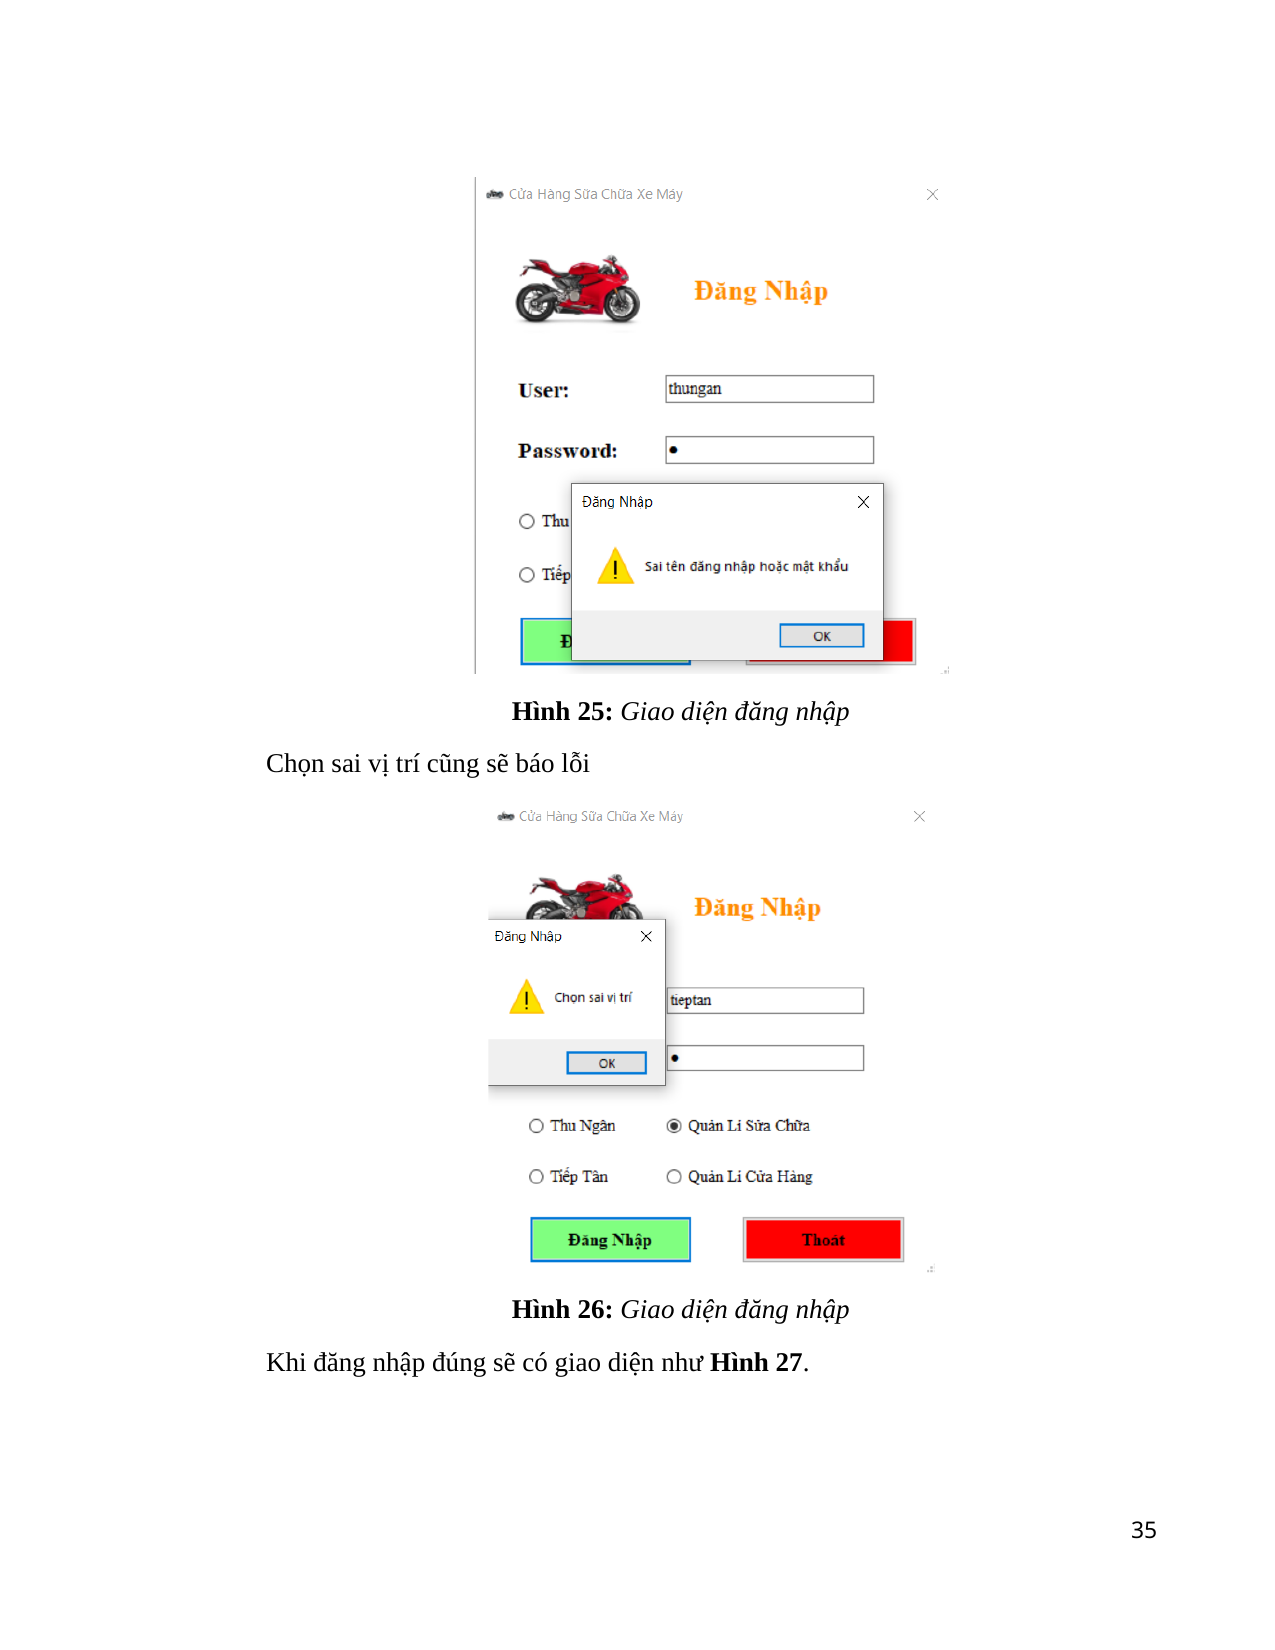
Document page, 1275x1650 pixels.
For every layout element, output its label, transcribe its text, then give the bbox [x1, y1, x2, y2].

text Chọn sai vị trí cũng sẽ báo lỗi [266, 747, 1157, 778]
picture [473, 177, 949, 674]
picture [488, 799, 935, 1273]
text Hình 25: Giao diện đăng nhập [207, 695, 1157, 726]
text Hình 26: Giao diện đăng nhập [207, 1294, 1157, 1325]
text Khi đăng nhập đúng sẽ có giao diện như Hình 27. [266, 1346, 1157, 1377]
